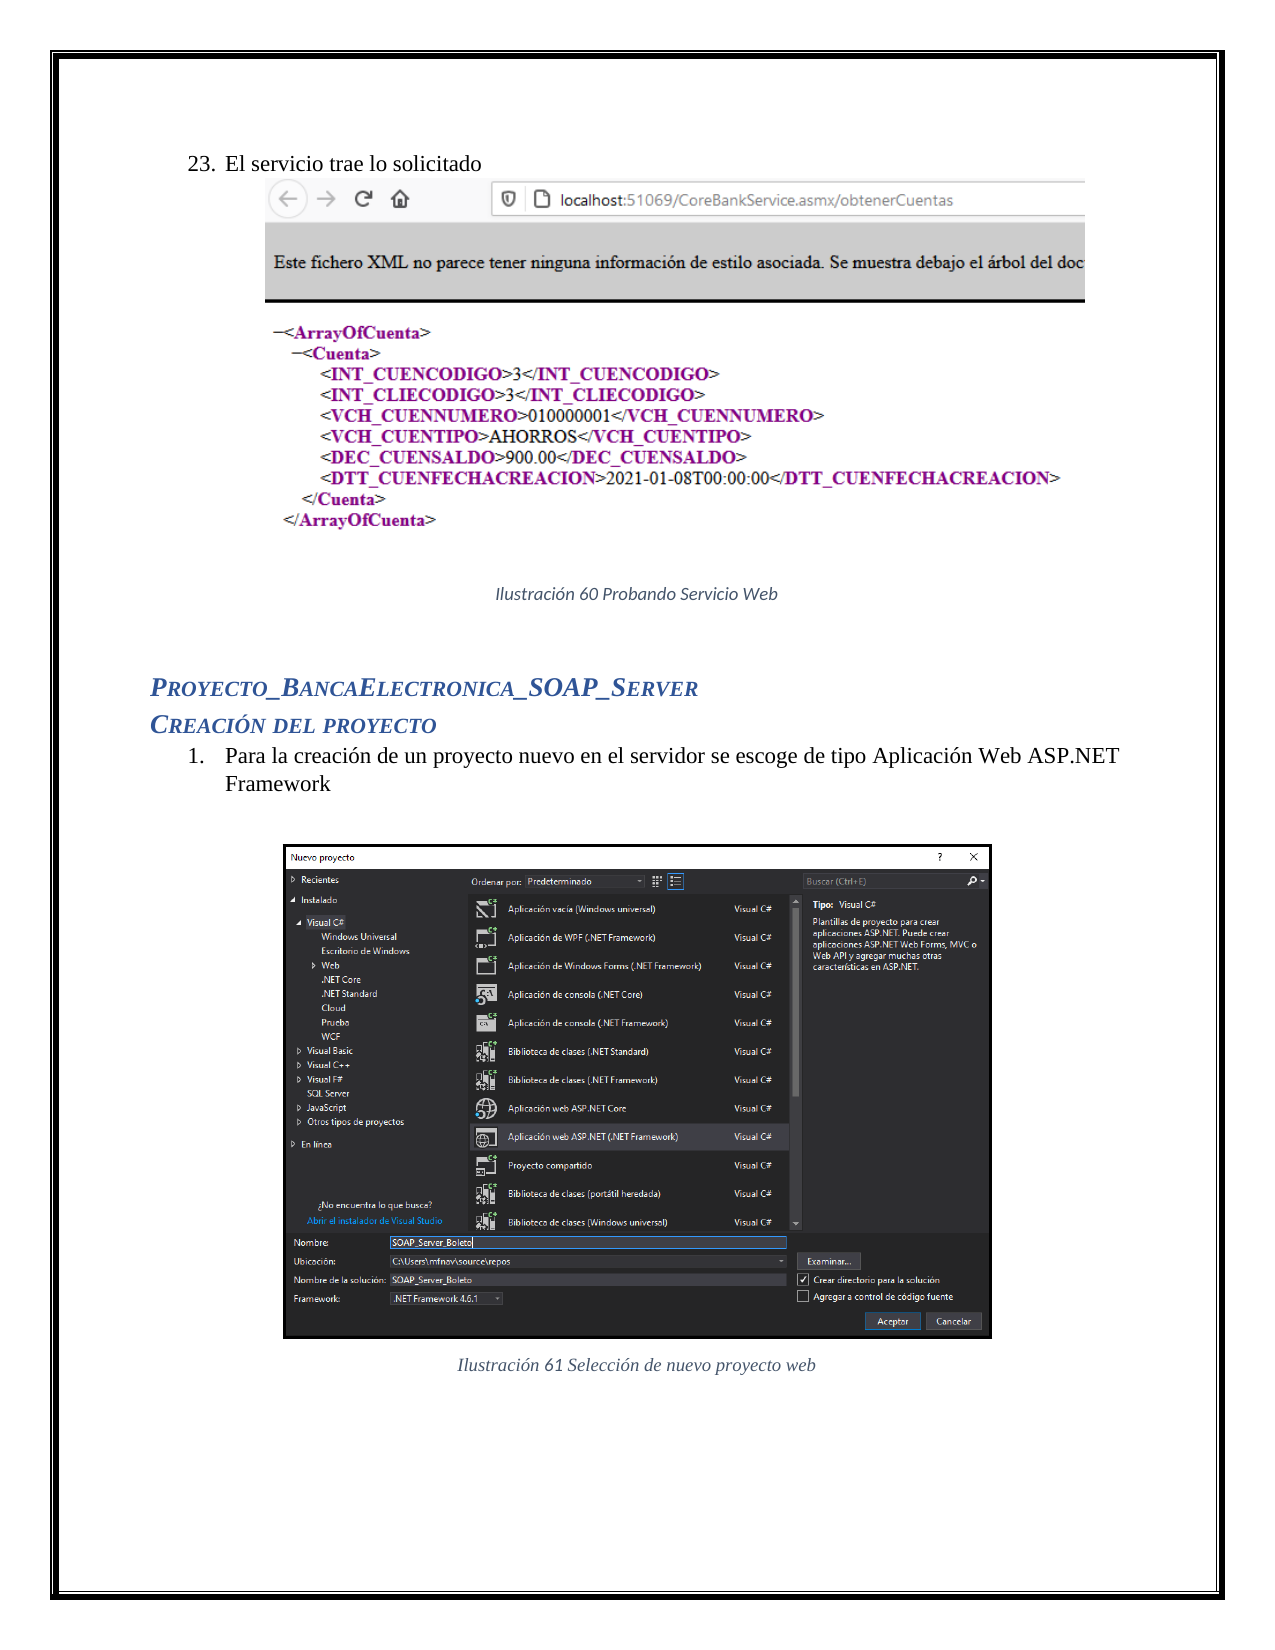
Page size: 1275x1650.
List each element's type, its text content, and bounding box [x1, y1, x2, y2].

picture [286, 847, 989, 1336]
list Para la creación de un proyecto nuevo en el servidor se escoge de tipo Aplicación Web ASP.NET Framework [187, 742, 1125, 797]
subtitle Creación del proyecto [150, 708, 1125, 739]
subtitle Proyecto_BancaElectronica_SOAP_Server [150, 671, 1125, 702]
picture [265, 178, 1085, 563]
list El servicio trae lo solicitado [187, 150, 1125, 176]
